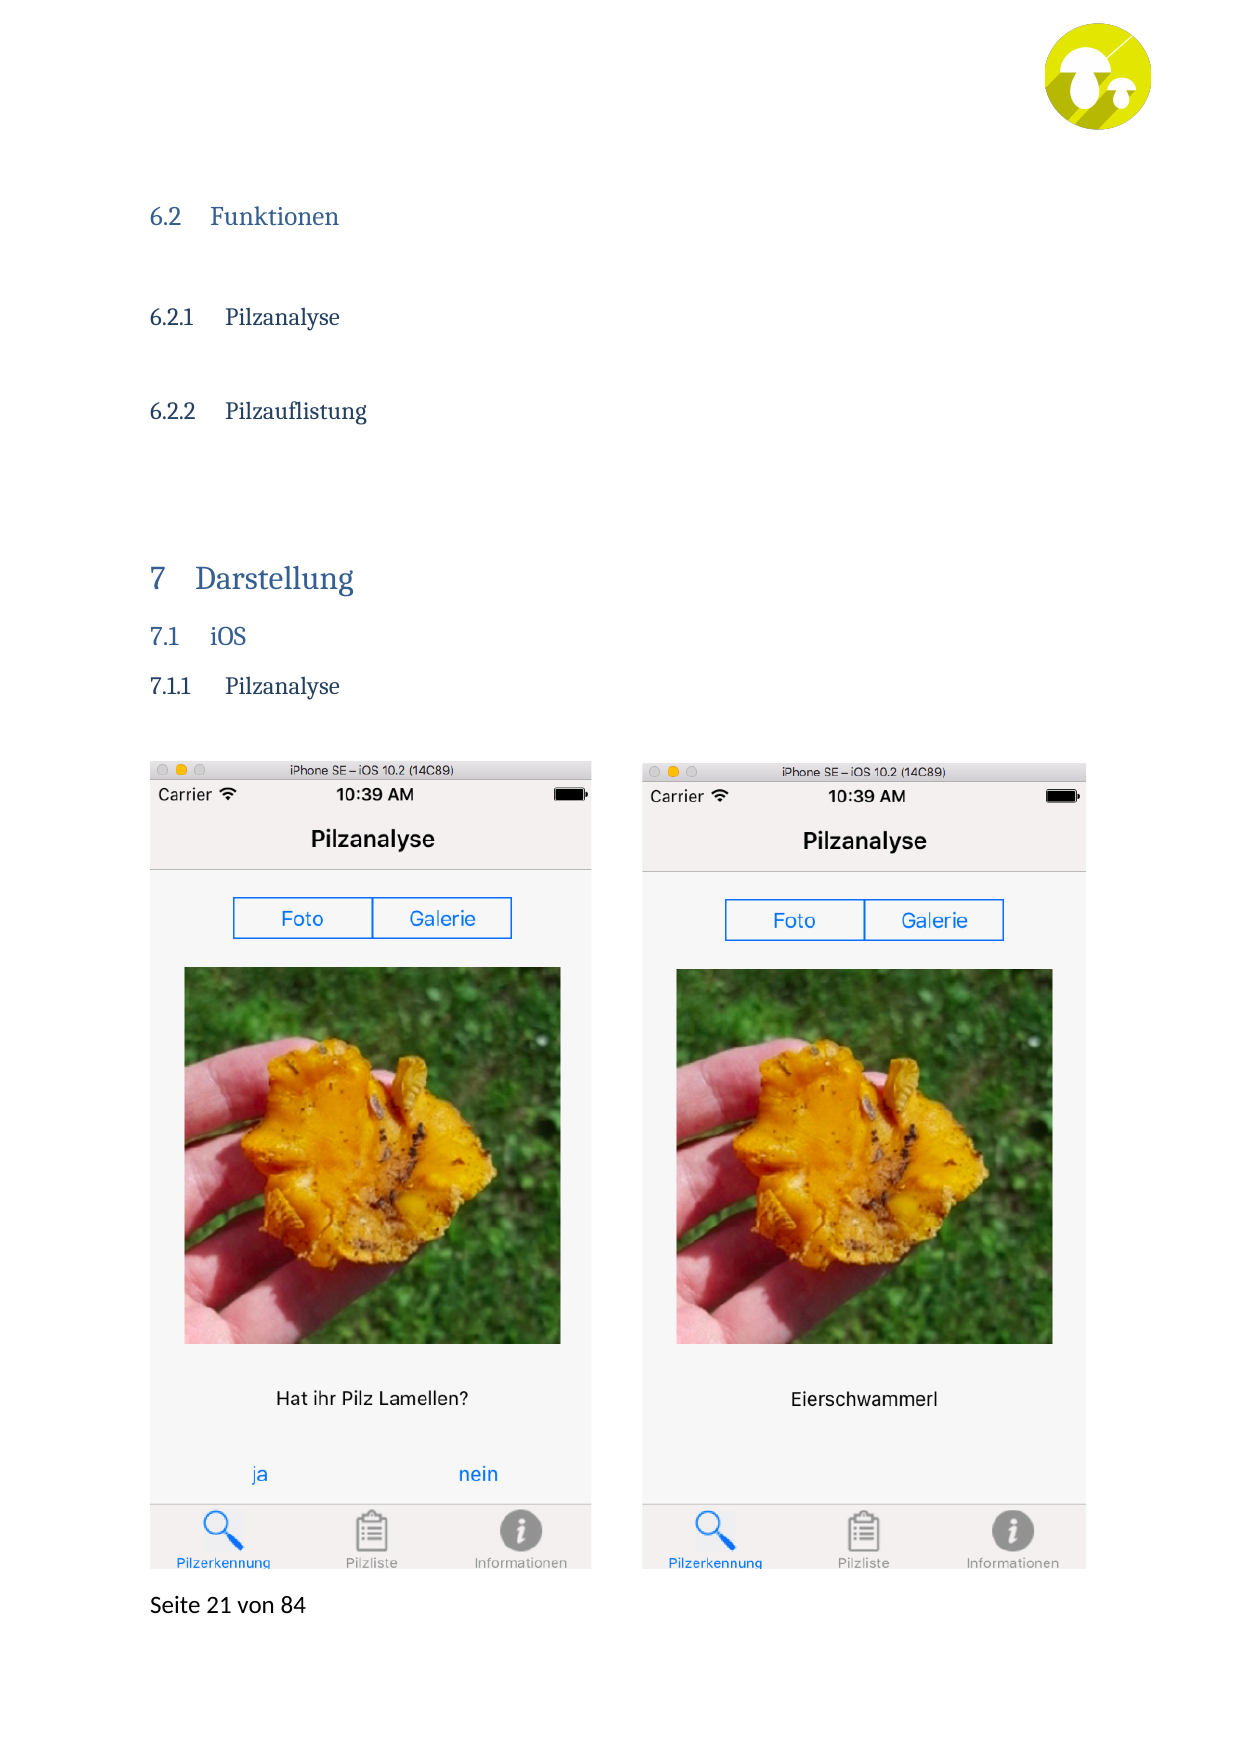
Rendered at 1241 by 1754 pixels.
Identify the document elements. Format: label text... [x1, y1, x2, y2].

subtitle iOS [150, 621, 1090, 653]
subtitle Funktionen [150, 201, 1090, 232]
picture [150, 761, 592, 1569]
subtitle Pilzanalyse [150, 302, 1090, 331]
picture [1045, 23, 1152, 130]
subtitle Darstellung [150, 560, 1090, 598]
subtitle Pilzanalyse [150, 672, 1090, 701]
subtitle Pilzauflistung [150, 397, 1090, 426]
picture [642, 763, 1087, 1569]
